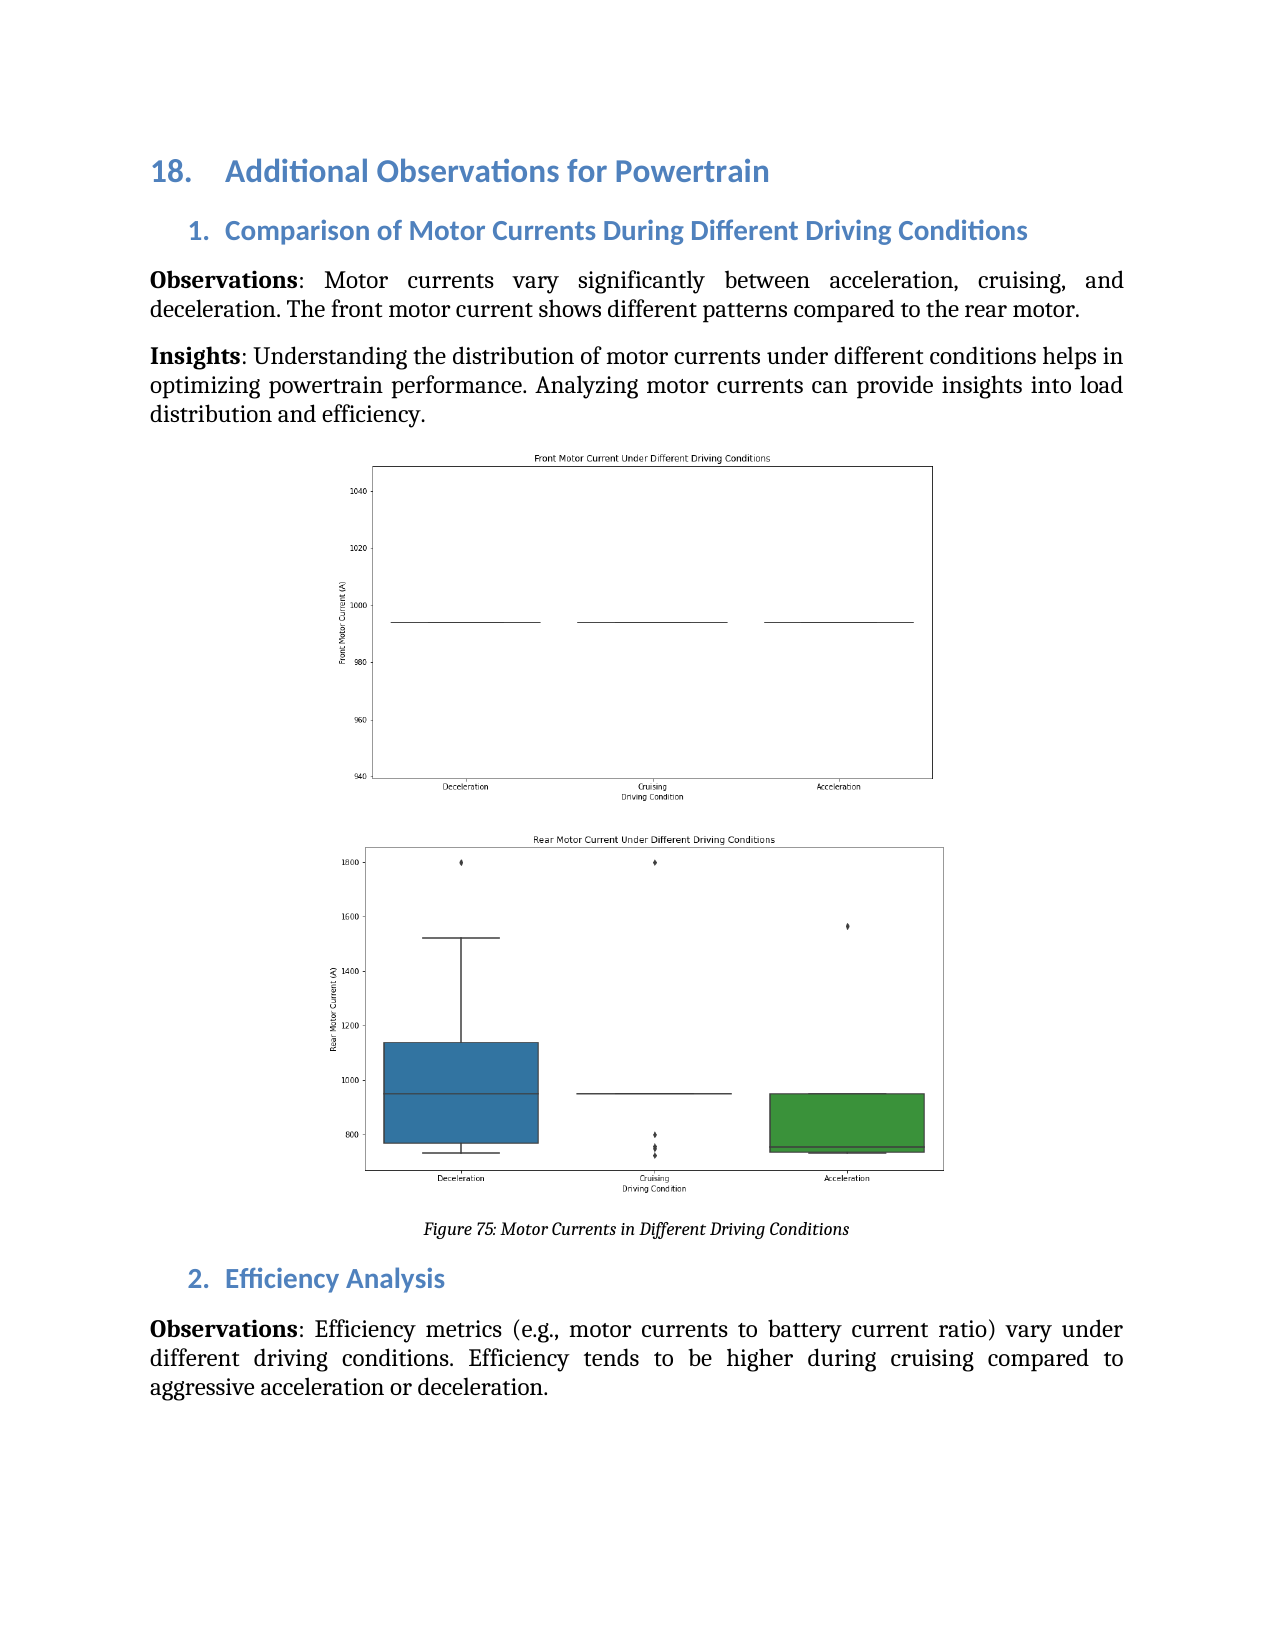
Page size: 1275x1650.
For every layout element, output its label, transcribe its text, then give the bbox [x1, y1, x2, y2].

subtitle Efficiency Analysis [187, 1261, 1125, 1296]
subtitle Comparison of Motor Currents During Different Driving Conditions [187, 212, 1125, 247]
picture [319, 827, 955, 1200]
text Observations: Motor currents vary significantly between acceleration, cruising, and deceleration. The front motor current shows different patterns compared to the rear motor. [150, 266, 1125, 323]
text Insights: Understanding the distribution of motor currents under different conditions helps in optimizing powertrain performance. Analyzing motor currents can provide insights into load distribution and efficiency. [150, 342, 1125, 428]
subtitle Additional Observations for Powertrain [150, 150, 1125, 191]
text Observations: Efficiency metrics (e.g., motor currents to battery current ratio) vary under different driving conditions. Efficiency tends to be higher during cruising compared to aggressive acceleration or deceleration. [150, 1315, 1125, 1401]
text Figure 75: Motor Currents in Different Driving Conditions [150, 1218, 1125, 1240]
picture [331, 447, 944, 809]
